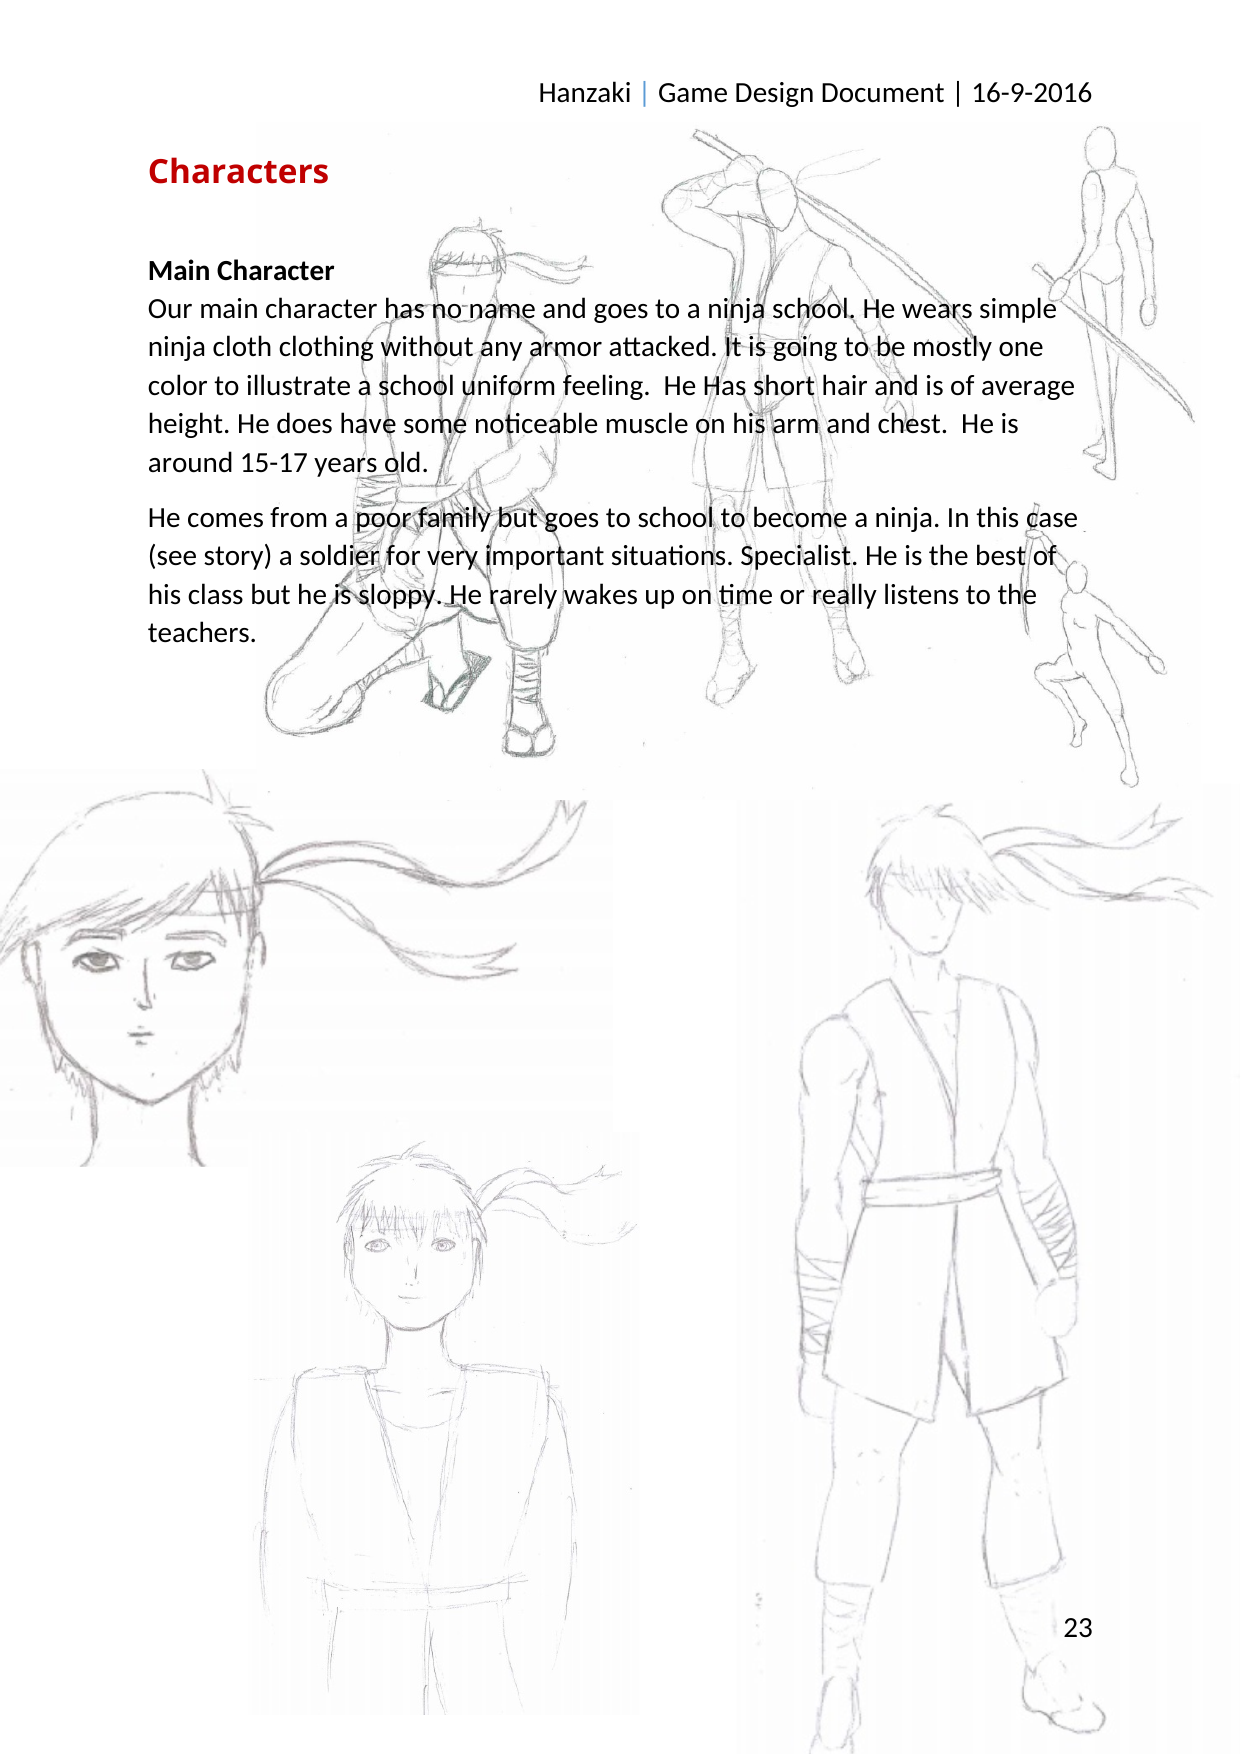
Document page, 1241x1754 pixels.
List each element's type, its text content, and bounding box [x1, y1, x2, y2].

text Main Character Our main character has no name and goes to a ninja school. He wears simple ninja cloth clothing without any armor attacked. It is going to be mostly one color to illustrate a school uniform feeling. He Has short hair and is of average height. He does have some noticeable muscle on his arm and chest. He is around 15-17 years old. [148, 252, 1093, 479]
picture [0, 122, 1240, 1754]
text He comes from a poor family but goes to school to become a ninja. In this case (see story) a soldier for very important situations. Specialist. He is the best of his class but he is sloppy. He rarely wakes up on time or really listens to the teachers. [148, 499, 1093, 650]
subtitle Characters [148, 148, 1093, 193]
